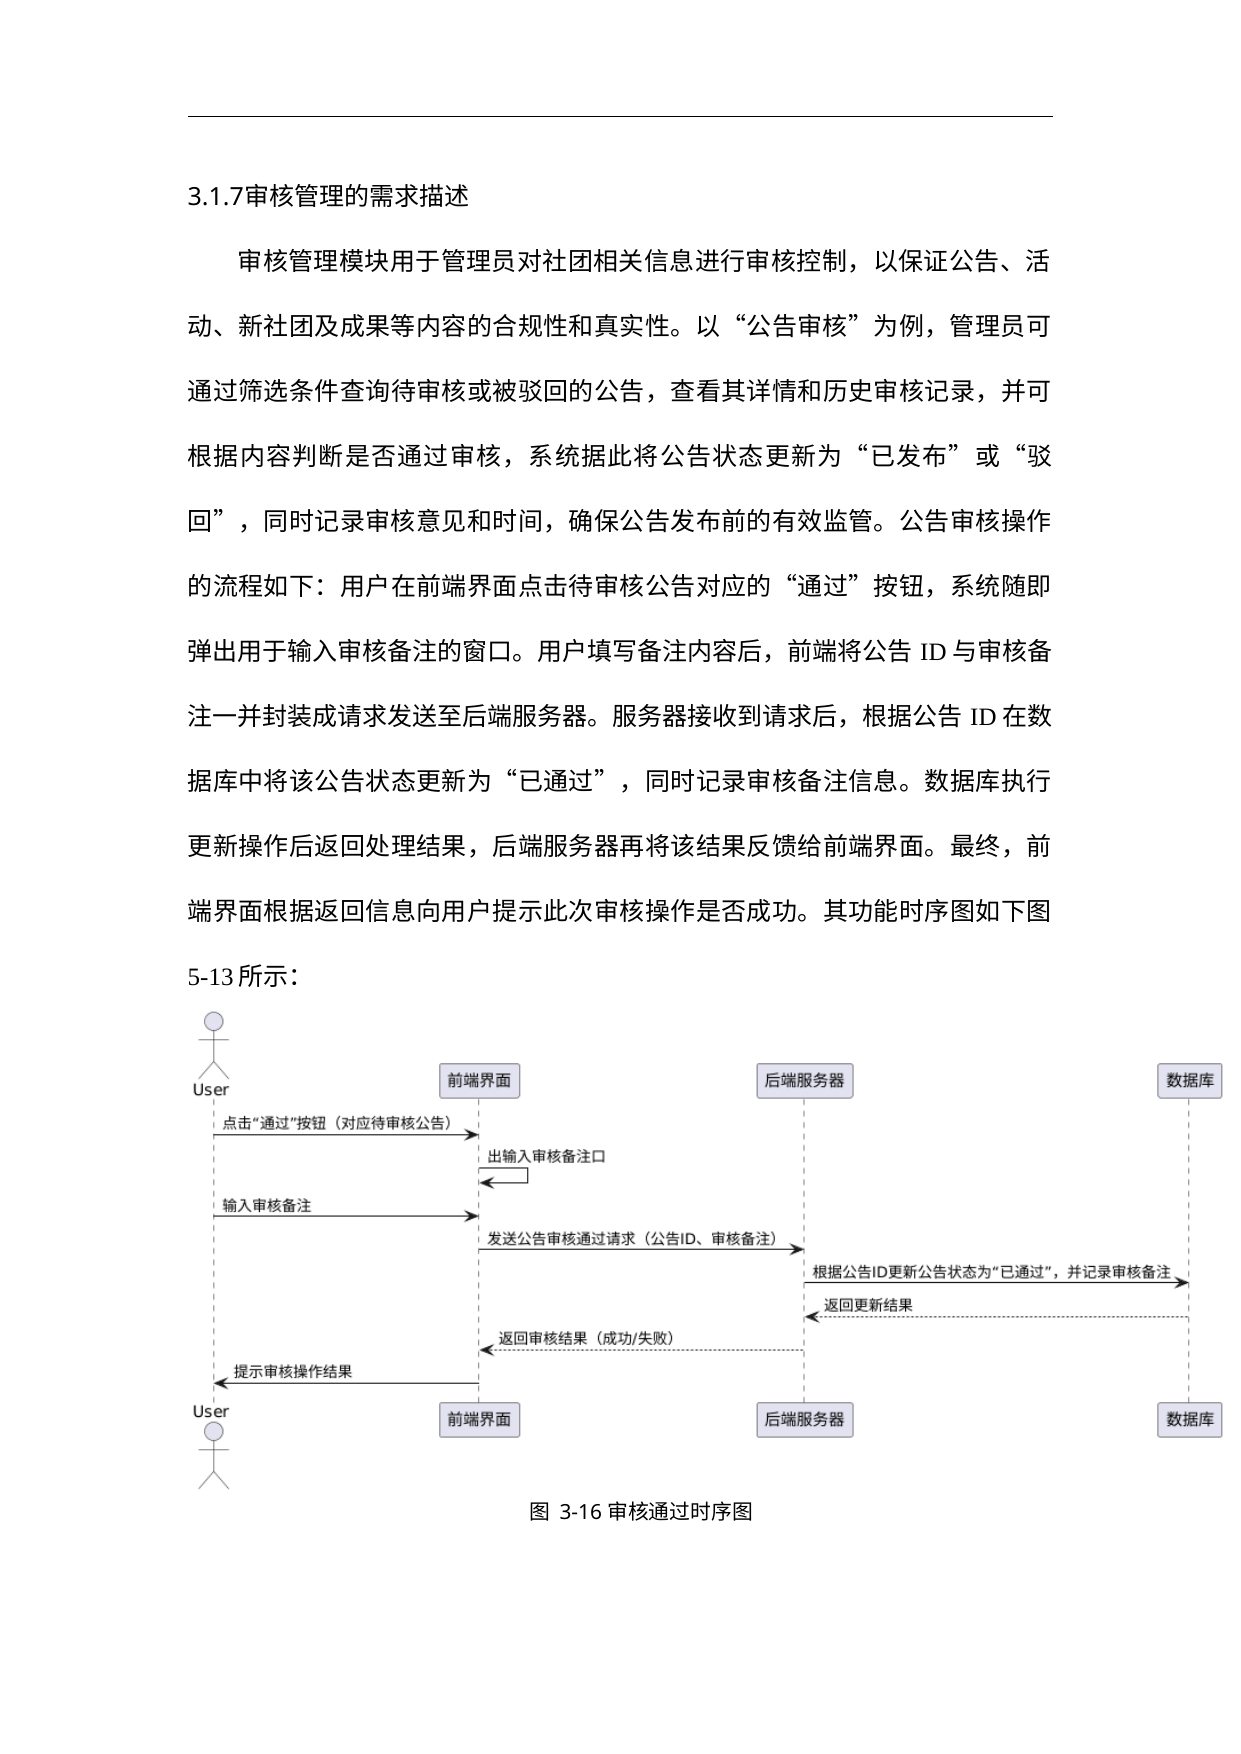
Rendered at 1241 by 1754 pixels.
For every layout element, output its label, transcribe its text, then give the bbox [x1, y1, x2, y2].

text 审核管理模块用于管理员对社团相关信息进行审核控制，以保证公告、活动、新社团及成果等内容的合规性和真实性。以“公告审核”为例，管理员可通过筛选条件查询待审核或被驳回的公告，查看其详情和历史审核记录，并可根据内容判断是否通过审核，系统据此将公告状态更新为“已发布”或“驳回”，同时记录审核意见和时间，确保公告发布前的有效监管。公告审核操作的流程如下：用户在前端界面点击待审核公告对应的“通过”按钮，系统随即弹出用于输入审核备注的窗口。用户填写备注内容后，前端将公告 ID 与审核备注一并封装成请求发送至后端服务器。服务器接收到请求后，根据公告 ID 在数据库中将该公告状态更新为“已通过”，同时记录审核备注信息。数据库执行更新操作后返回处理结果，后端服务器再将该结果反馈给前端界面。最终，前端界面根据返回信息向用户提示此次审核操作是否成功。其功能时序图如下图5-13所示： [187, 227, 1053, 1007]
picture [187, 1007, 1227, 1495]
subtitle 审核管理的需求描述 [187, 162, 1053, 227]
